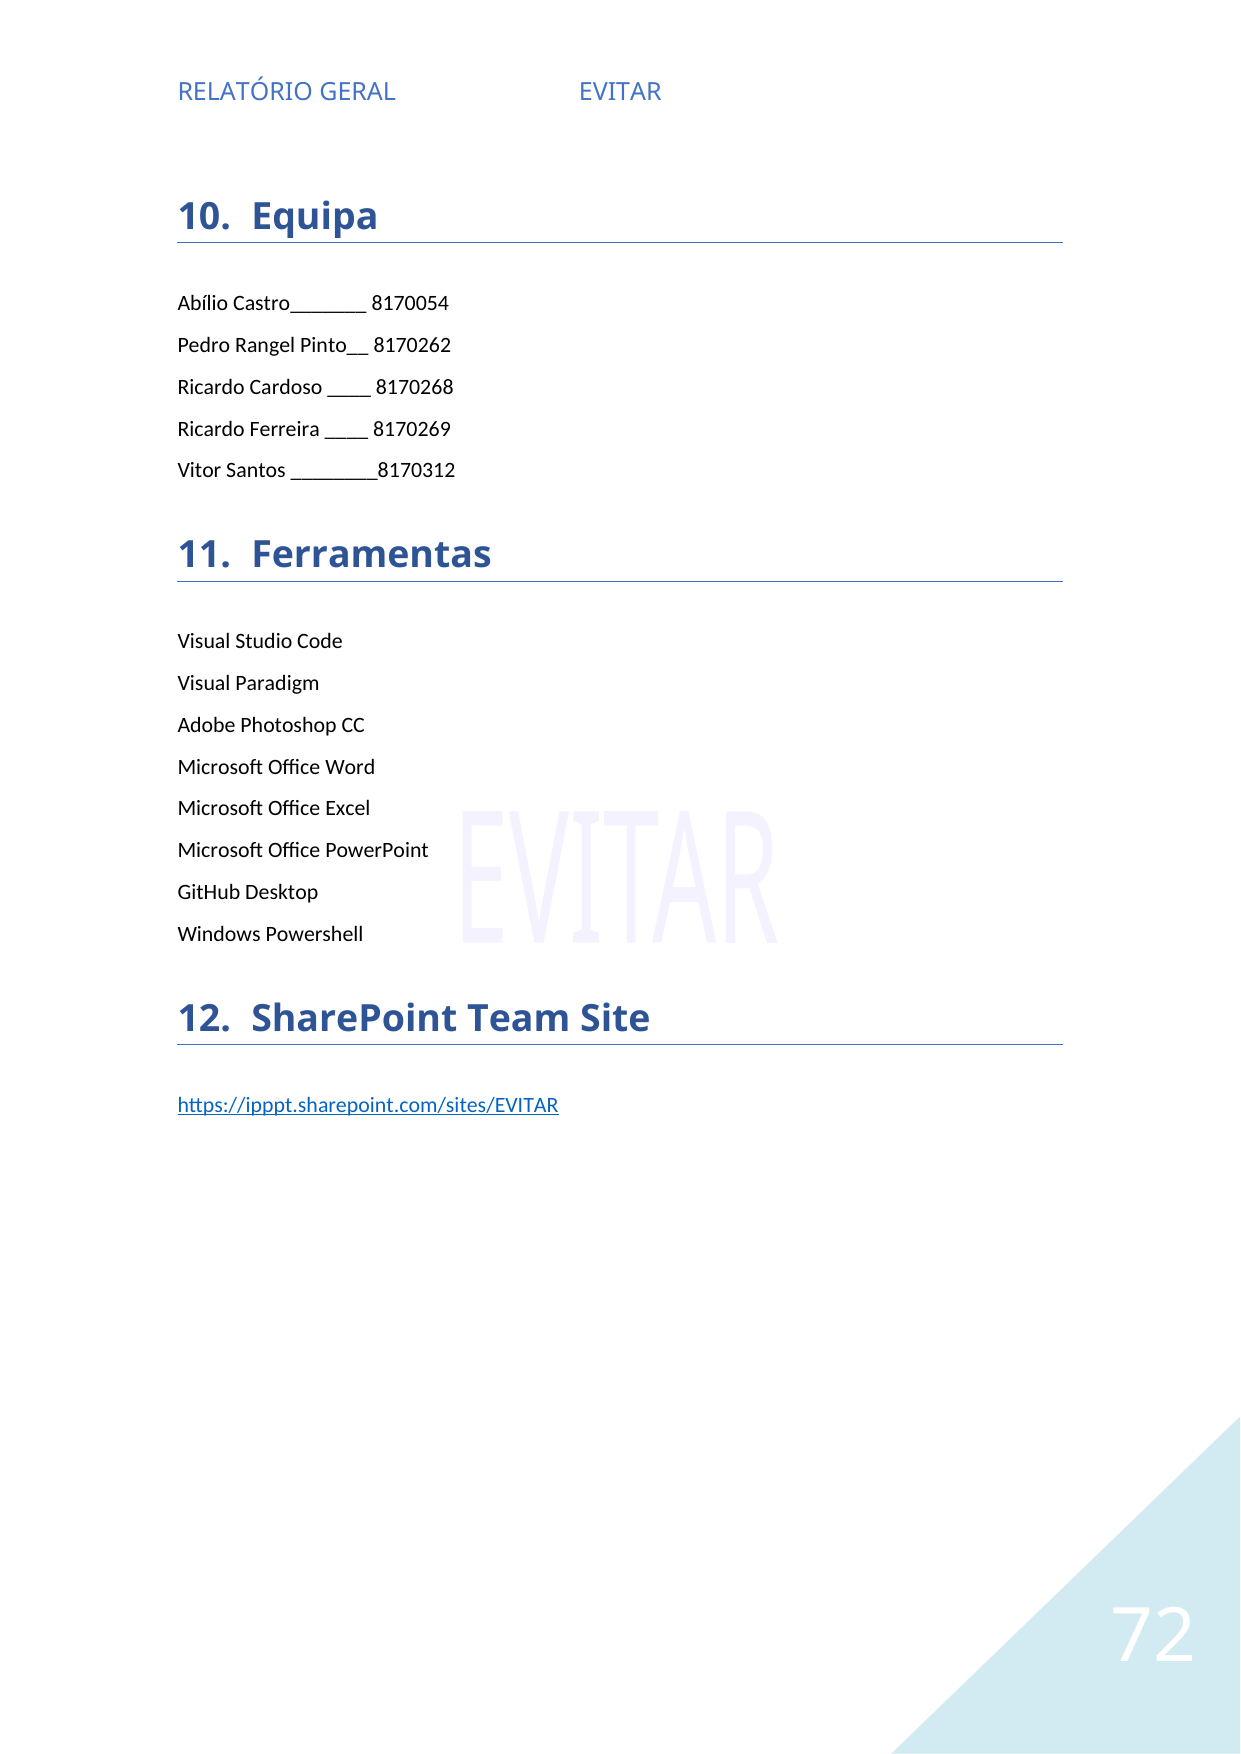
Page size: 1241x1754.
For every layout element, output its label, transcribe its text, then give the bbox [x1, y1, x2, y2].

text https://ipppt.sharepoint.com/sites/EVITAR [177, 1091, 1063, 1118]
text Pedro Rangel Pinto__ 8170262 [177, 331, 1063, 358]
text Visual Studio Code [177, 627, 1063, 654]
text Vitor Santos ________8170312 [177, 456, 1063, 483]
text Ricardo Cardoso ____ 8170268 [177, 373, 1063, 399]
text GitHub Desktop [177, 878, 1063, 905]
subtitle Ferramentas [177, 527, 1063, 581]
text Windows Powershell [177, 920, 1063, 947]
subtitle SharePoint Team Site [177, 991, 1063, 1044]
text Adobe Photoshop CC [177, 711, 1063, 738]
subtitle Equipa [177, 189, 1063, 242]
text Abílio Castro_______ 8170054 [177, 289, 1063, 316]
text Microsoft Office PowerPoint [177, 836, 1063, 863]
text Microsoft Office Word [177, 753, 1063, 779]
text Ricardo Ferreira ____ 8170269 [177, 415, 1063, 441]
text Visual Paradigm [177, 669, 1063, 696]
text Microsoft Office Excel [177, 794, 1063, 821]
